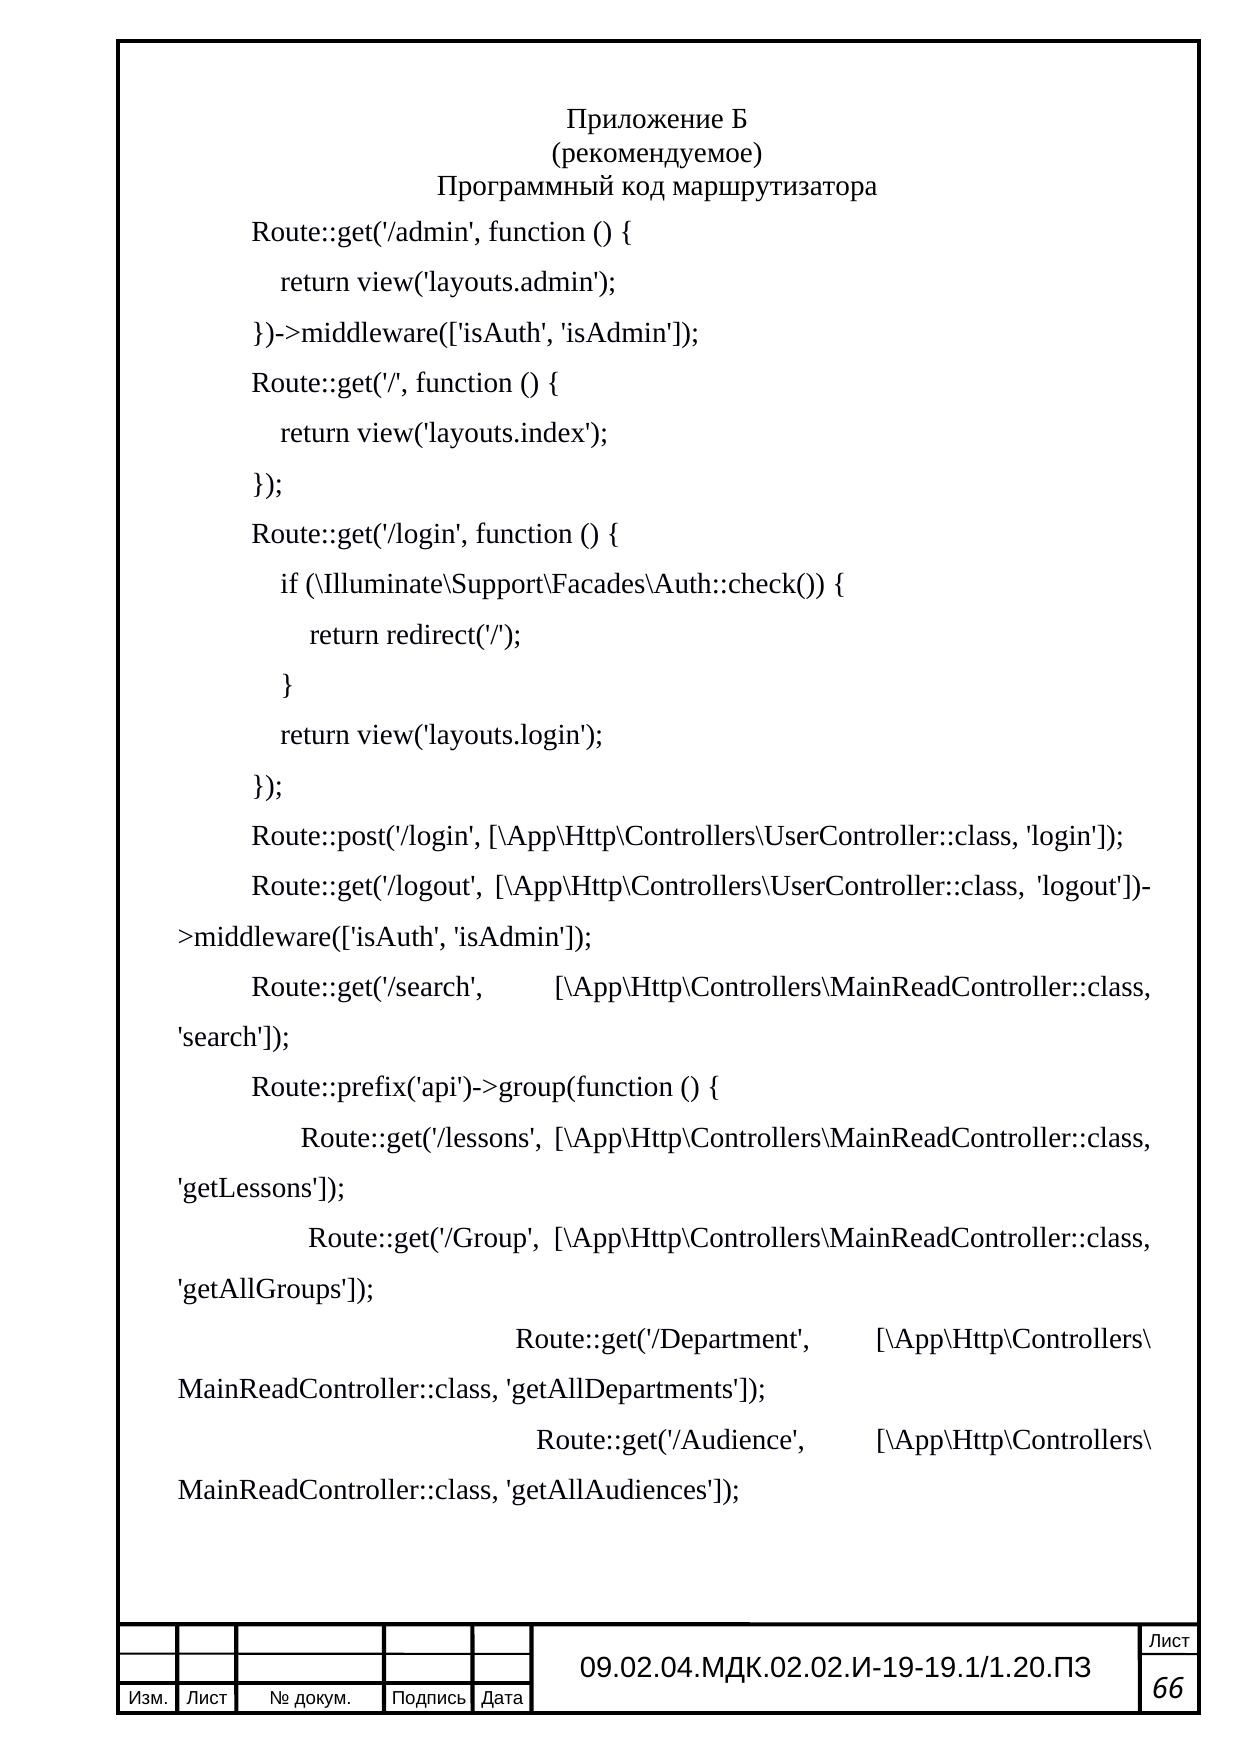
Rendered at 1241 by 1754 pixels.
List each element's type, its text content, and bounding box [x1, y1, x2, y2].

text return view('layouts.admin'); [177, 264, 1152, 298]
text Route::get('/search', [\App\Http\Controllers\MainReadController::class, 'search']); [177, 969, 1152, 1053]
text }); [177, 466, 1152, 499]
text Route::get('/Department', [\App\Http\Controllers\MainReadController::class, 'getAllDepartments']); [177, 1321, 1152, 1405]
text Route::get('/admin', function () { [177, 214, 1152, 248]
text return redirect('/'); [177, 617, 1152, 650]
text return view('layouts.index'); [177, 416, 1152, 449]
text Route::get('/', function () { [177, 365, 1152, 399]
text Route::post('/login', [\App\Http\Controllers\UserController::class, 'login']); [177, 818, 1152, 852]
text } [177, 667, 1152, 701]
text Route::get('/login', function () { [177, 516, 1152, 550]
text Route::prefix('api')->group(function () { [177, 1069, 1152, 1103]
text Route::get('/Group', [\App\Http\Controllers\MainReadController::class, 'getAllGroups']); [177, 1221, 1152, 1304]
text }); [177, 768, 1152, 801]
subtitle Приложение Б (рекомендуемое) Программный код маршрутизатора [177, 101, 1137, 202]
text if (\Illuminate\Support\Facades\Auth::check()) { [177, 566, 1152, 600]
text })->middleware(['isAuth', 'isAdmin']); [177, 315, 1152, 348]
text Route::get('/logout', [\App\Http\Controllers\UserController::class, 'logout'])->middleware(['isAuth', 'isAdmin']); [177, 868, 1152, 952]
text Route::get('/Audience', [\App\Http\Controllers\MainReadController::class, 'getAllAudiences']); [177, 1422, 1152, 1506]
text Route::get('/lessons', [\App\Http\Controllers\MainReadController::class, 'getLessons']); [177, 1120, 1152, 1204]
text return view('layouts.login'); [177, 717, 1152, 751]
